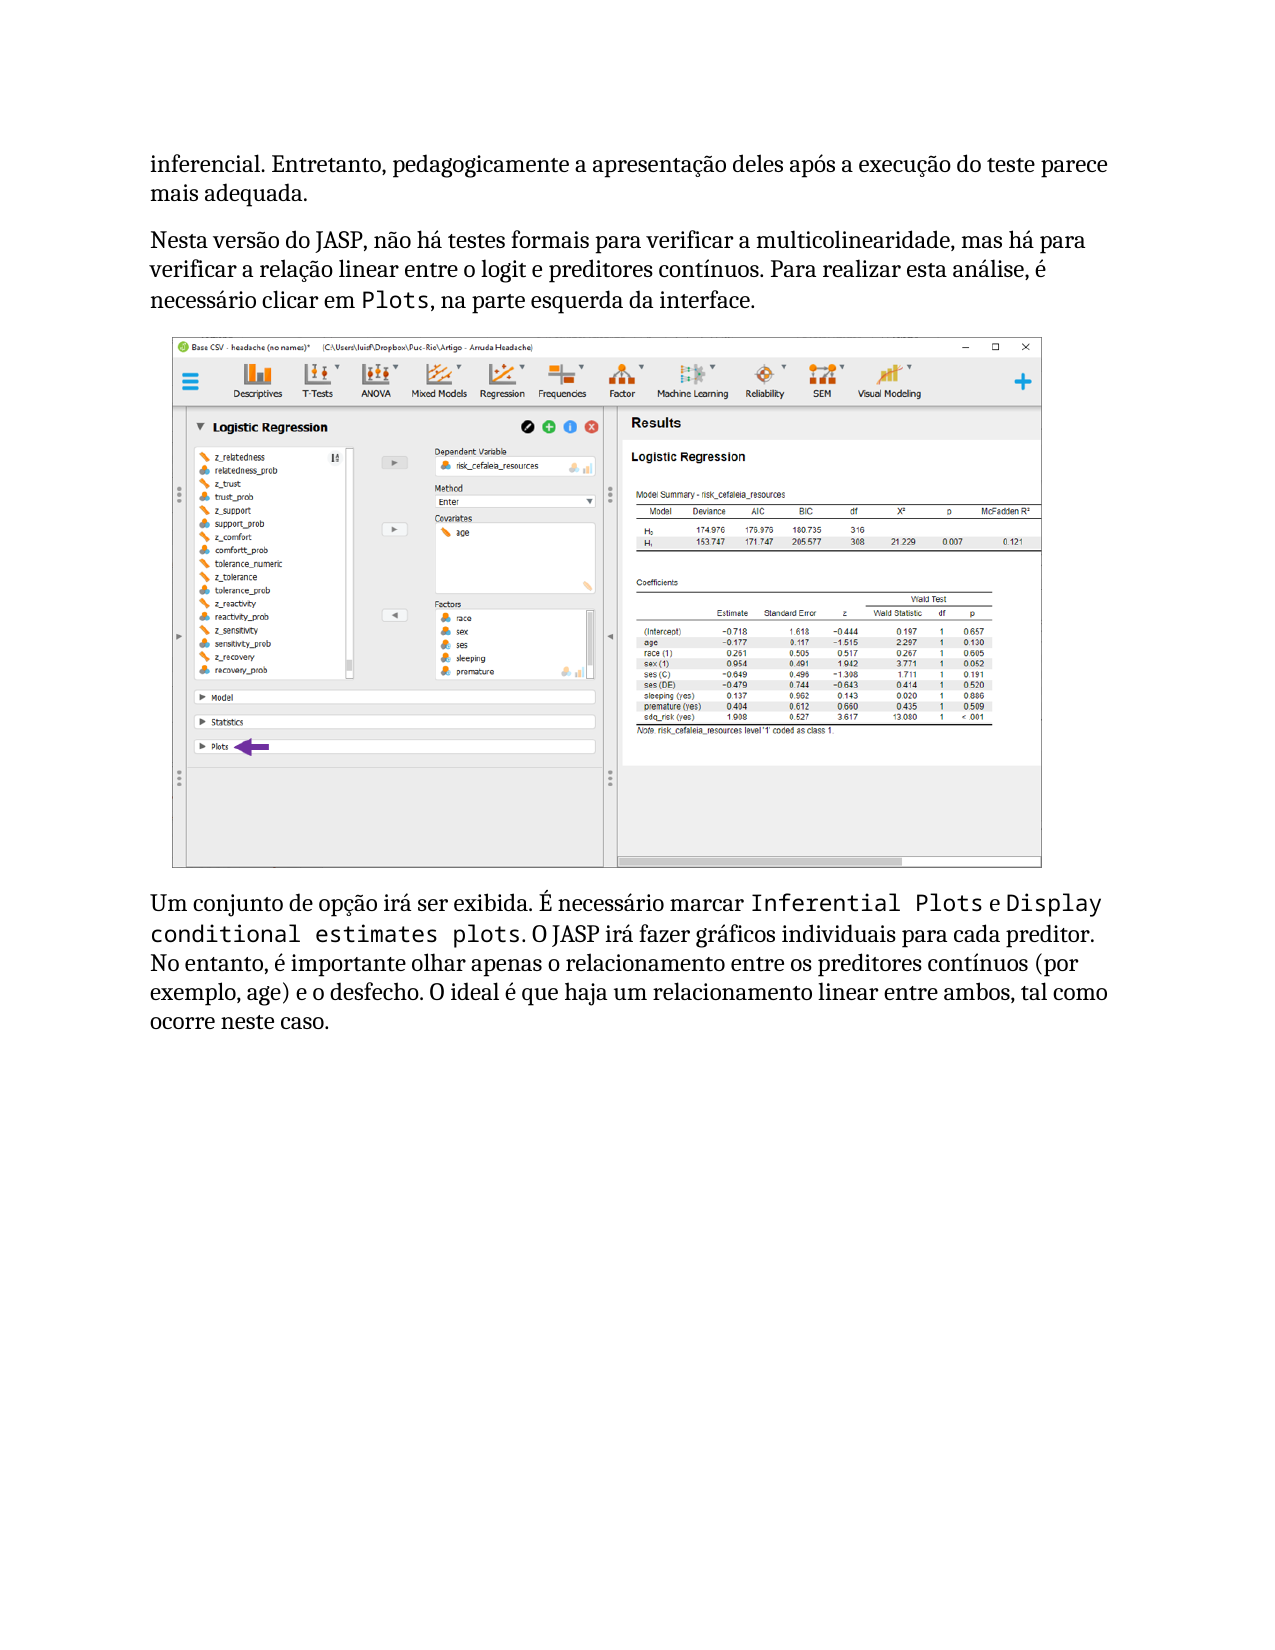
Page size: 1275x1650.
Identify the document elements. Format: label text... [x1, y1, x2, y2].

text Um conjunto de opção irá ser exibida. É necessário marcar Inferential Plots e Display conditional estimates plots. O JASP irá fazer gráficos individuais para cada preditor. No entanto, é importante olhar apenas o relacionamento entre os preditores contínuos (por exemplo, age) e o desfecho. O ideal é que haja um relacionamento linear entre ambos, tal como ocorre neste caso. [150, 887, 1125, 1036]
text Nesta versão do JASP, não há testes formais para verificar a multicolinearidade, mas há para verificar a relação linear entre o logit e preditores contínuos. Para realizar esta análise, é necessário clicar em Plots, na parte esquerda da interface. [150, 226, 1125, 315]
picture [168, 333, 1044, 869]
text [150, 150, 1125, 207]
